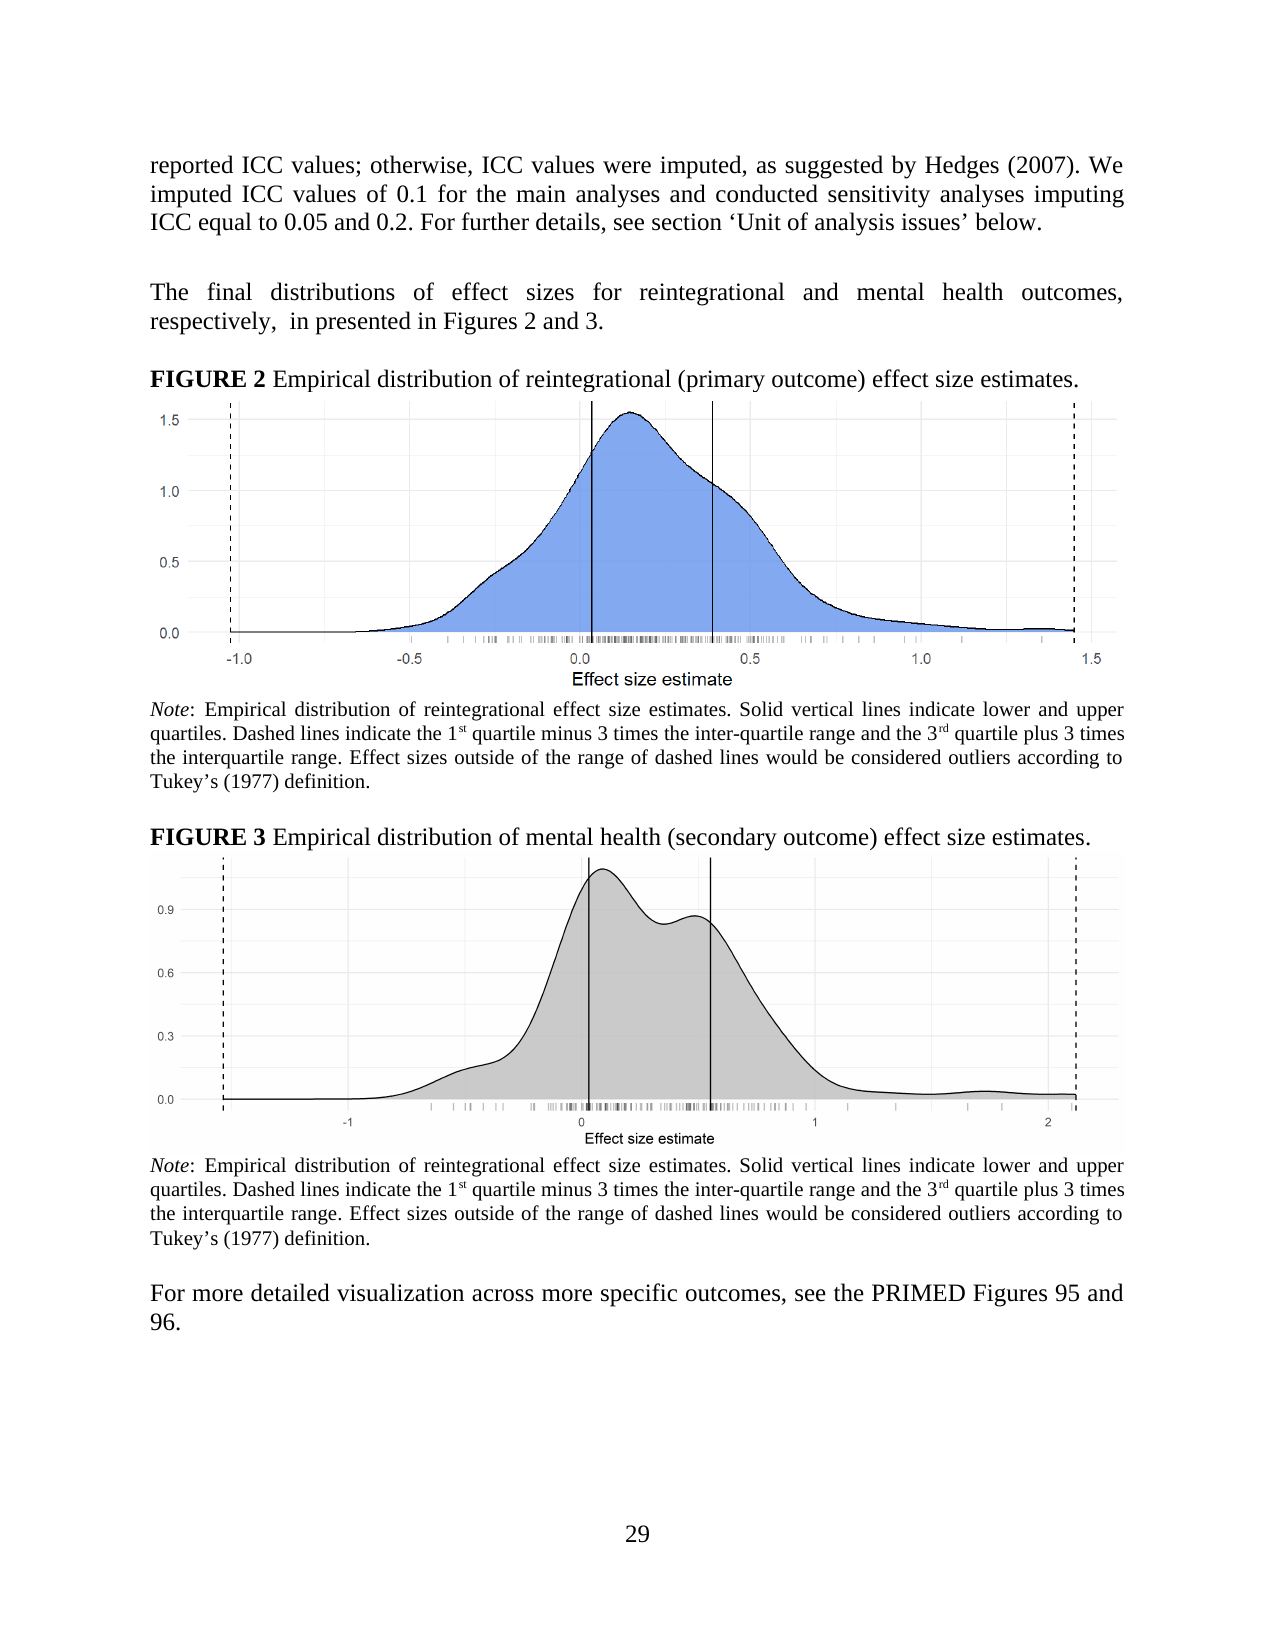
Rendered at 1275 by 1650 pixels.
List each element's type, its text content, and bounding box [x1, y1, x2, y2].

text FIGURE 3 Empirical distribution of mental health (secondary outcome) effect size estimates. [150, 822, 1125, 851]
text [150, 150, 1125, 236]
text FIGURE 2 Empirical distribution of reintegrational (primary outcome) effect size estimates. [150, 364, 1125, 392]
text Note: Empirical distribution of reintegrational effect size estimates. Solid vertical lines indicate lower and upper quartiles. Dashed lines indicate the 1st quartile minus 3 times the inter-quartile range and the 3rd quartile plus 3 times the interquartile range. Effect sizes outside of the range of dashed lines would be considered outliers according to Tukey’s (1977) definition. [150, 1154, 1125, 1249]
text Note: Empirical distribution of reintegrational effect size estimates. Solid vertical lines indicate lower and upper quartiles. Dashed lines indicate the 1st quartile minus 3 times the inter-quartile range and the 3rd quartile plus 3 times the interquartile range. Effect sizes outside of the range of dashed lines would be considered outliers according to Tukey’s (1977) definition. [150, 698, 1125, 793]
text For more detailed visualization across more specific outcomes, see the PRIMED Figures 95 and 96. [150, 1278, 1125, 1336]
picture [150, 392, 1125, 698]
text The final distributions of effect sizes for reintegrational and mental health outcomes, respectively, in presented in Figures 2 and 3. [150, 277, 1125, 335]
picture [150, 851, 1125, 1154]
